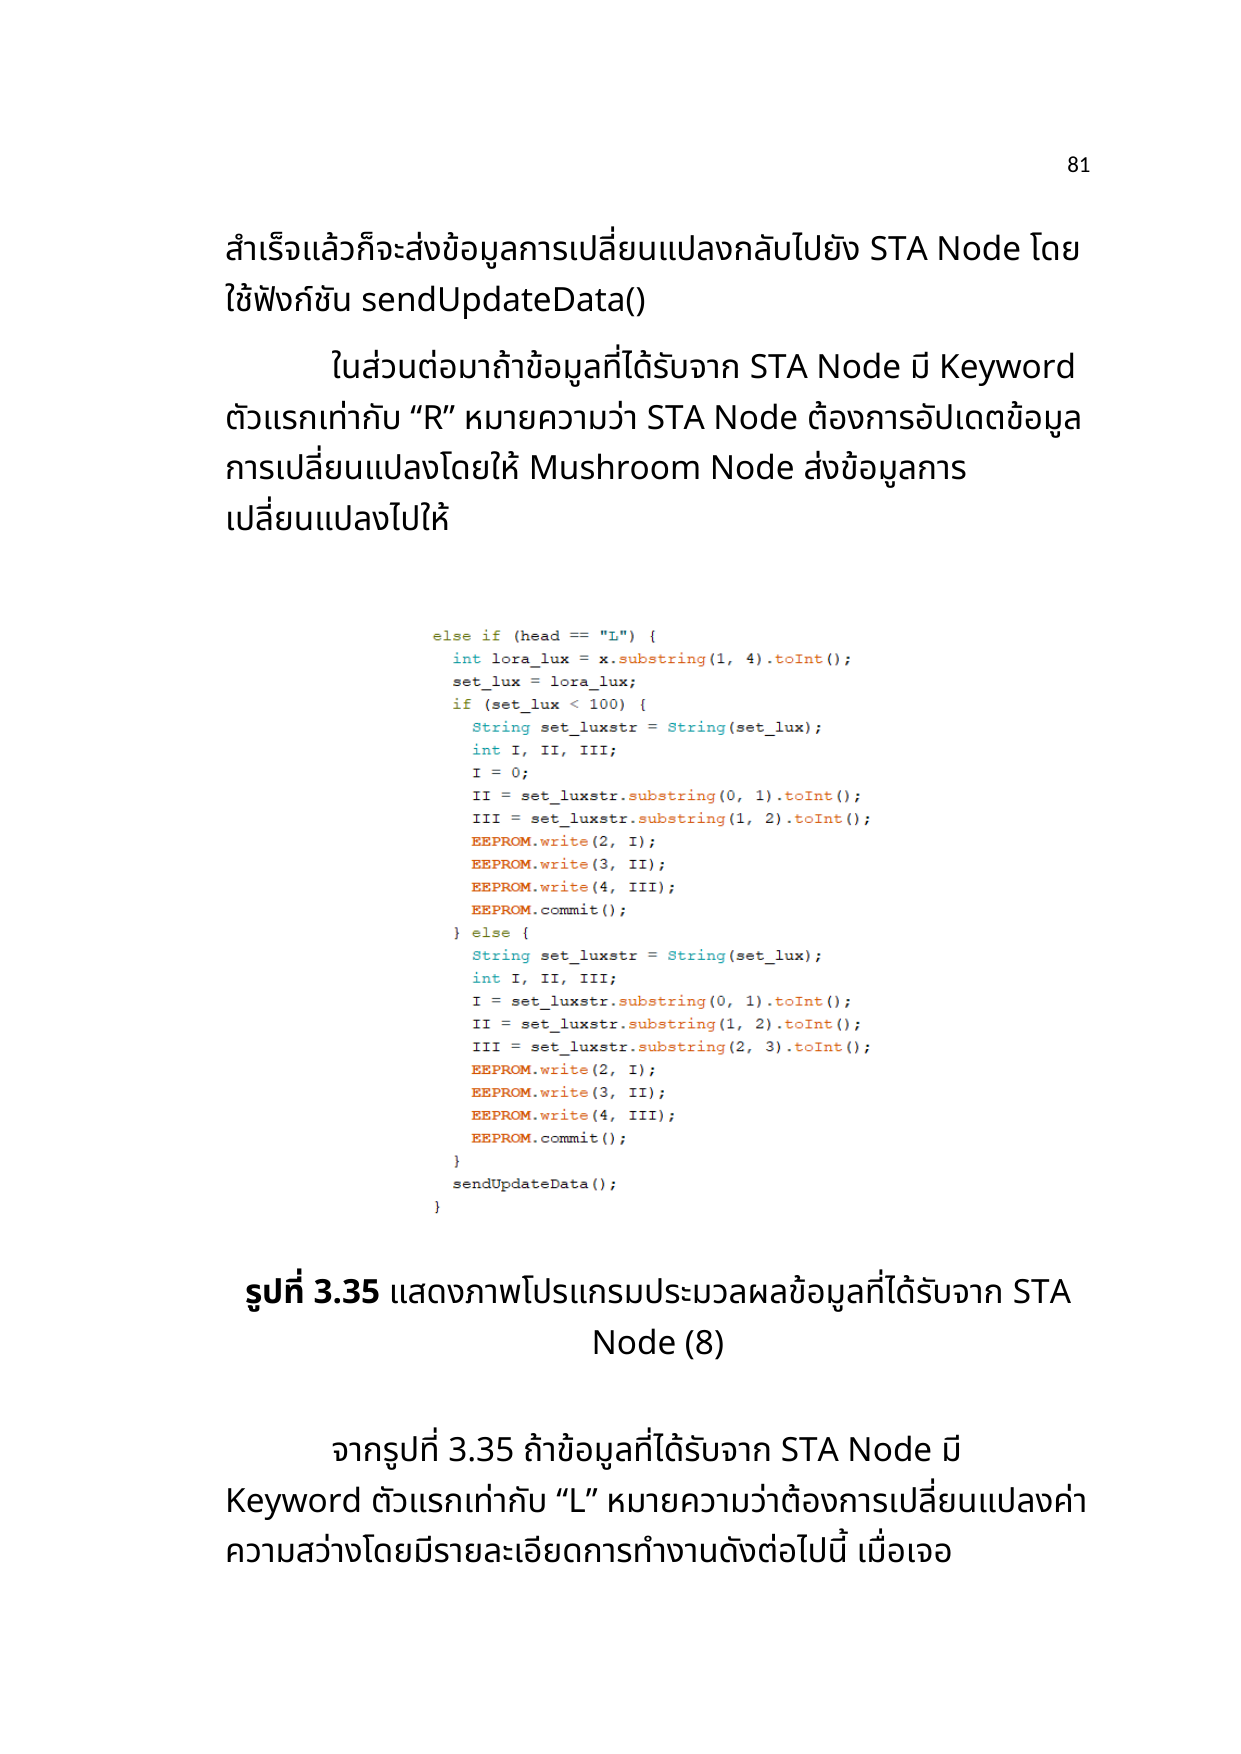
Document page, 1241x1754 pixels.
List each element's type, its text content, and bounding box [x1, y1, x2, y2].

text ในส่วนต่อมาถ้าข้อมูลที่ได้รับจาก STA Node มี Keyword ตัวแรกเท่ากับ “R” หมายความว่า STA Node ต้องการอัปเดตข้อมูลการเปลี่ยนแปลงโดยให้ Mushroom Node ส่งข้อมูลการเปลี่ยนแปลงไปให้ [225, 343, 1090, 545]
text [225, 1426, 1090, 1578]
picture [424, 623, 892, 1223]
table_header รูปที่ 3.35 แสดงภาพโปรแกรมประมวลผลข้อมูลที่ได้รับจาก STA Node (8) [225, 624, 1090, 1364]
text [225, 225, 1090, 326]
